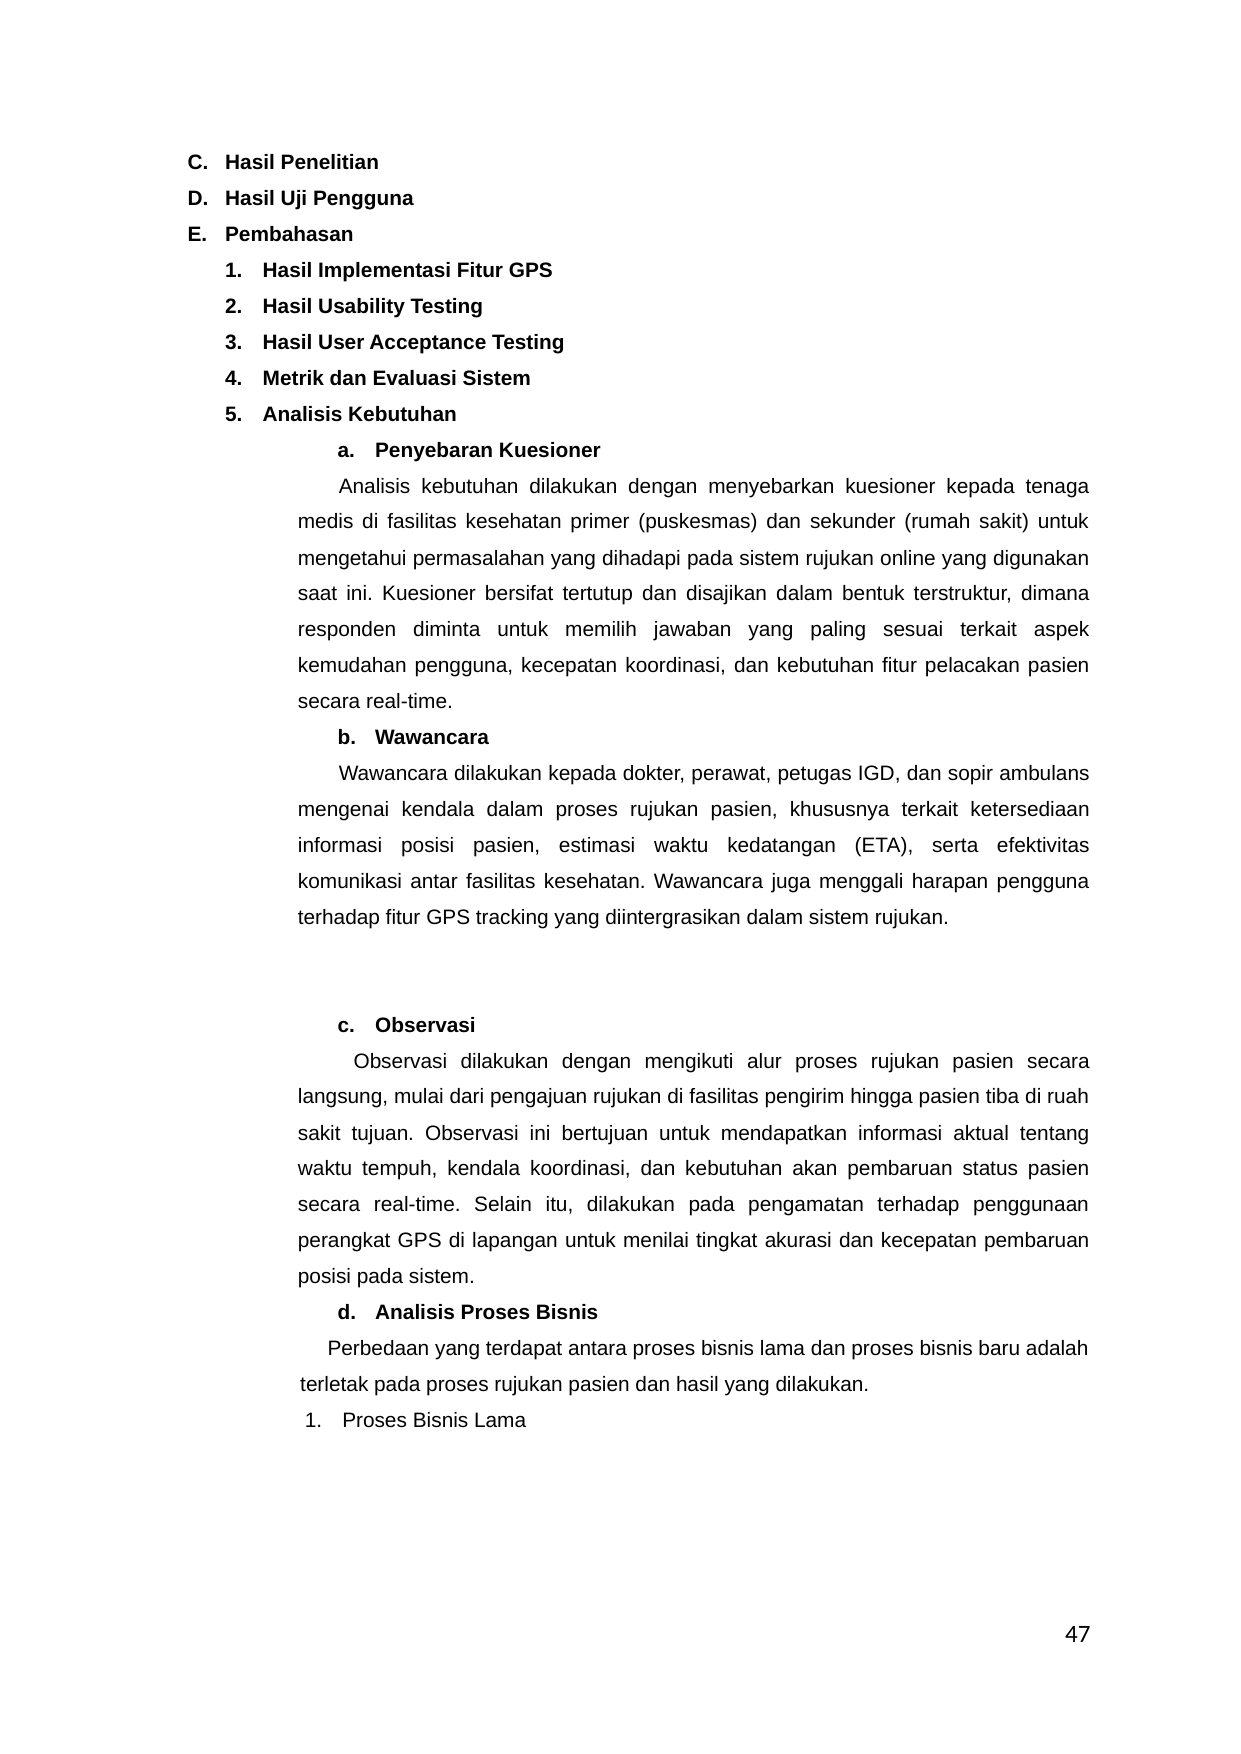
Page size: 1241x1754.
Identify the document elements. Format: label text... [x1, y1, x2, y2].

list Analisis kebutuhan dilakukan dengan menyebarkan kuesioner kepada tenaga medis di fasilitas kesehatan primer (puskesmas) dan sekunder (rumah sakit) untuk mengetahui permasalahan yang dihadapi pada sistem rujukan online yang digunakan saat ini. Kuesioner bersifat tertutup dan disajikan dalam bentuk terstruktur, dimana responden diminta untuk memilih jawaban yang paling sesuai terkait aspek kemudahan pengguna, kecepatan koordinasi, dan kebutuhan fitur pelacakan pasien secara real-time. [298, 473, 1090, 713]
list Perbedaan yang terdapat antara proses bisnis lama dan proses bisnis baru adalah terletak pada proses rujukan pasien dan hasil yang dilakukan. [300, 1336, 1090, 1396]
list Hasil Uji Pengguna [187, 186, 1090, 210]
list Observasi dilakukan dengan mengikuti alur proses rujukan pasien secara langsung, mulai dari pengajuan rujukan di fasilitas pengirim hingga pasien tiba di ruah sakit tujuan. Observasi ini bertujuan untuk mendapatkan informasi aktual tentang waktu tempuh, kendala koordinasi, dan kebutuhan akan pembaruan status pasien secara real-time. Selain itu, dilakukan pada pengamatan terhadap penggunaan perangkat GPS di lapangan untuk menilai tingkat akurasi dan kecepatan pembaruan posisi pada sistem. [298, 1048, 1090, 1288]
list Observasi [337, 1012, 1090, 1036]
list Hasil Penelitian [187, 150, 1090, 174]
list Proses Bisnis Lama [304, 1408, 1090, 1432]
list Analisis Kebutuhan [225, 402, 1090, 426]
list Pembahasan [187, 222, 1090, 246]
list Analisis Proses Bisnis [337, 1300, 1090, 1324]
list Wawancara [337, 725, 1090, 749]
list Hasil Implementasi Fitur GPS [225, 258, 1090, 282]
list Metrik dan Evaluasi Sistem [225, 366, 1090, 389]
list Wawancara dilakukan kepada dokter, perawat, petugas IGD, dan sopir ambulans mengenai kendala dalam proses rujukan pasien, khususnya terkait ketersediaan informasi posisi pasien, estimasi waktu kedatangan (ETA), serta efektivitas komunikasi antar fasilitas kesehatan. Wawancara juga menggali harapan pengguna terhadap fitur GPS tracking yang diintergrasikan dalam sistem rujukan. [298, 761, 1090, 929]
list Hasil User Acceptance Testing [225, 330, 1090, 354]
list Penyebaran Kuesioner [337, 437, 1090, 461]
list Hasil Usability Testing [225, 294, 1090, 318]
